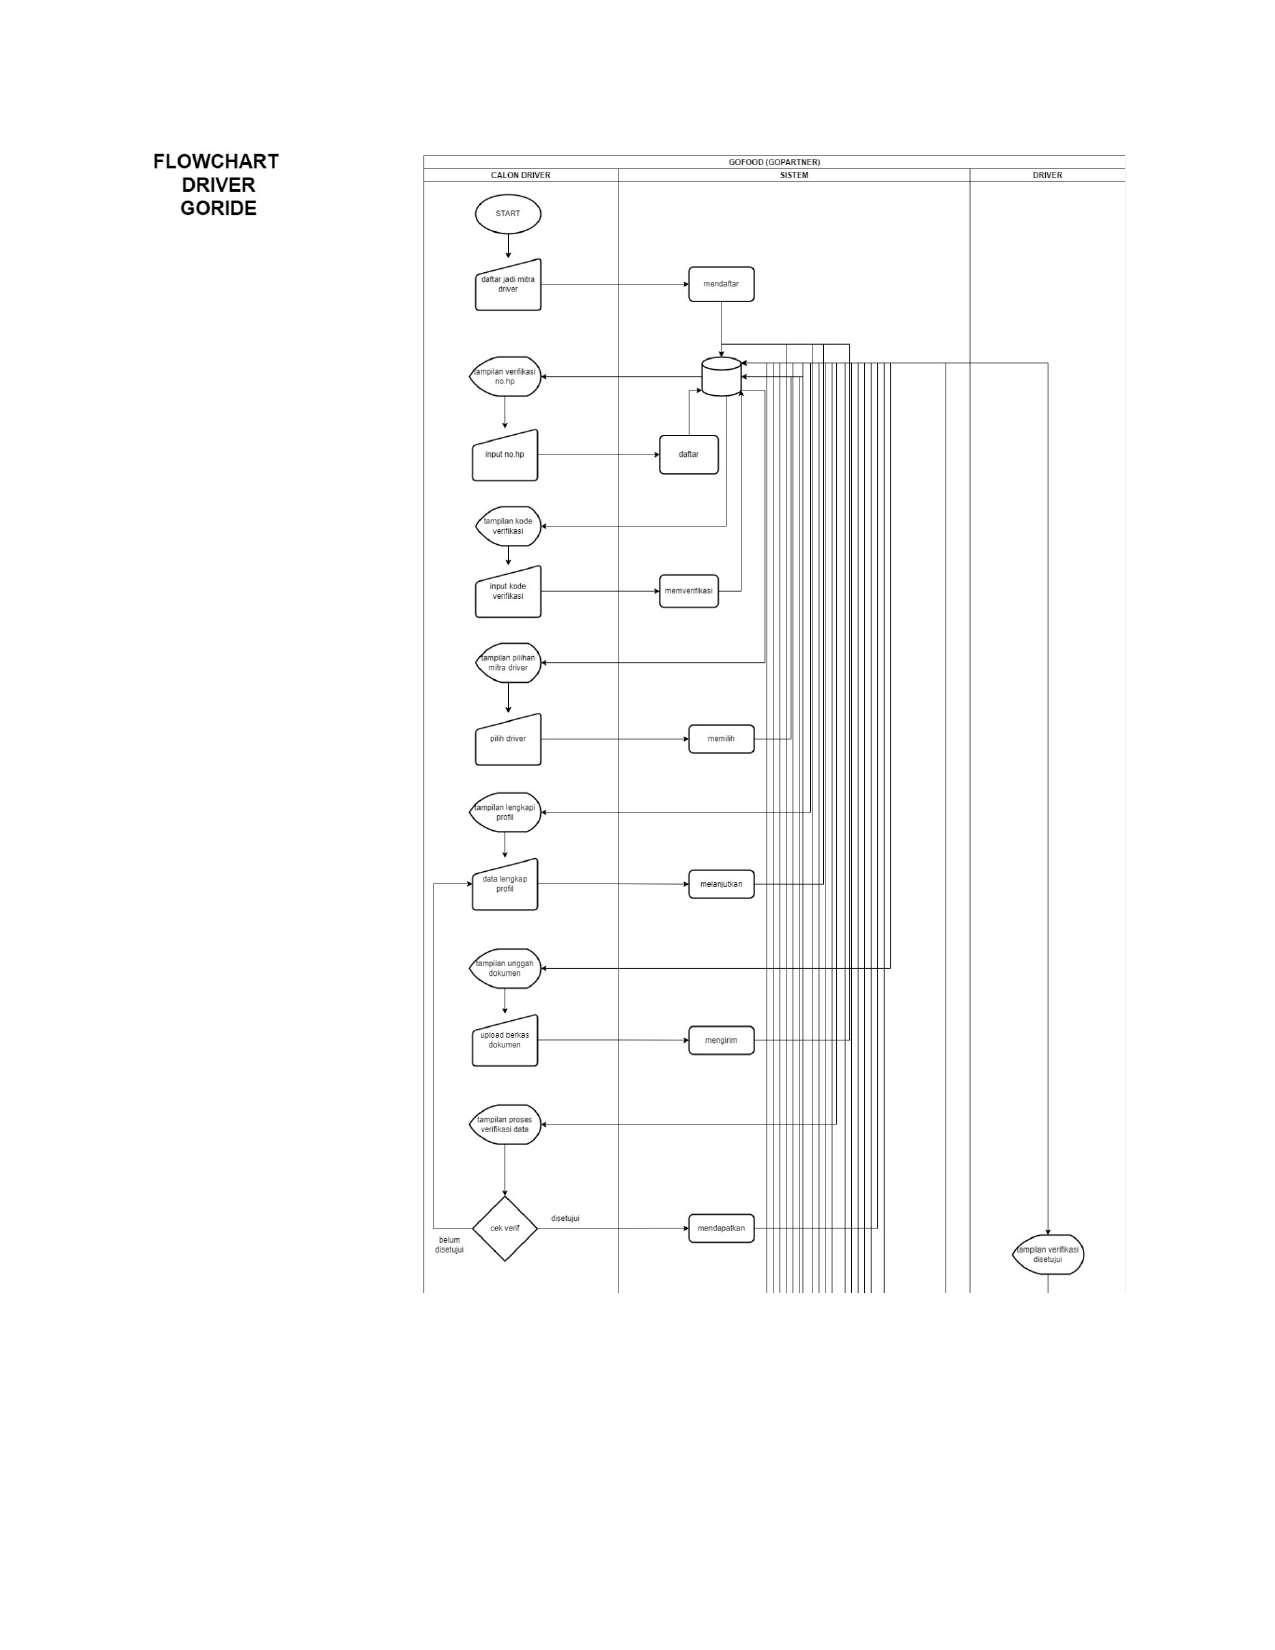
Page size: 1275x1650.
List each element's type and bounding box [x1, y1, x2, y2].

picture [150, 150, 1125, 1293]
